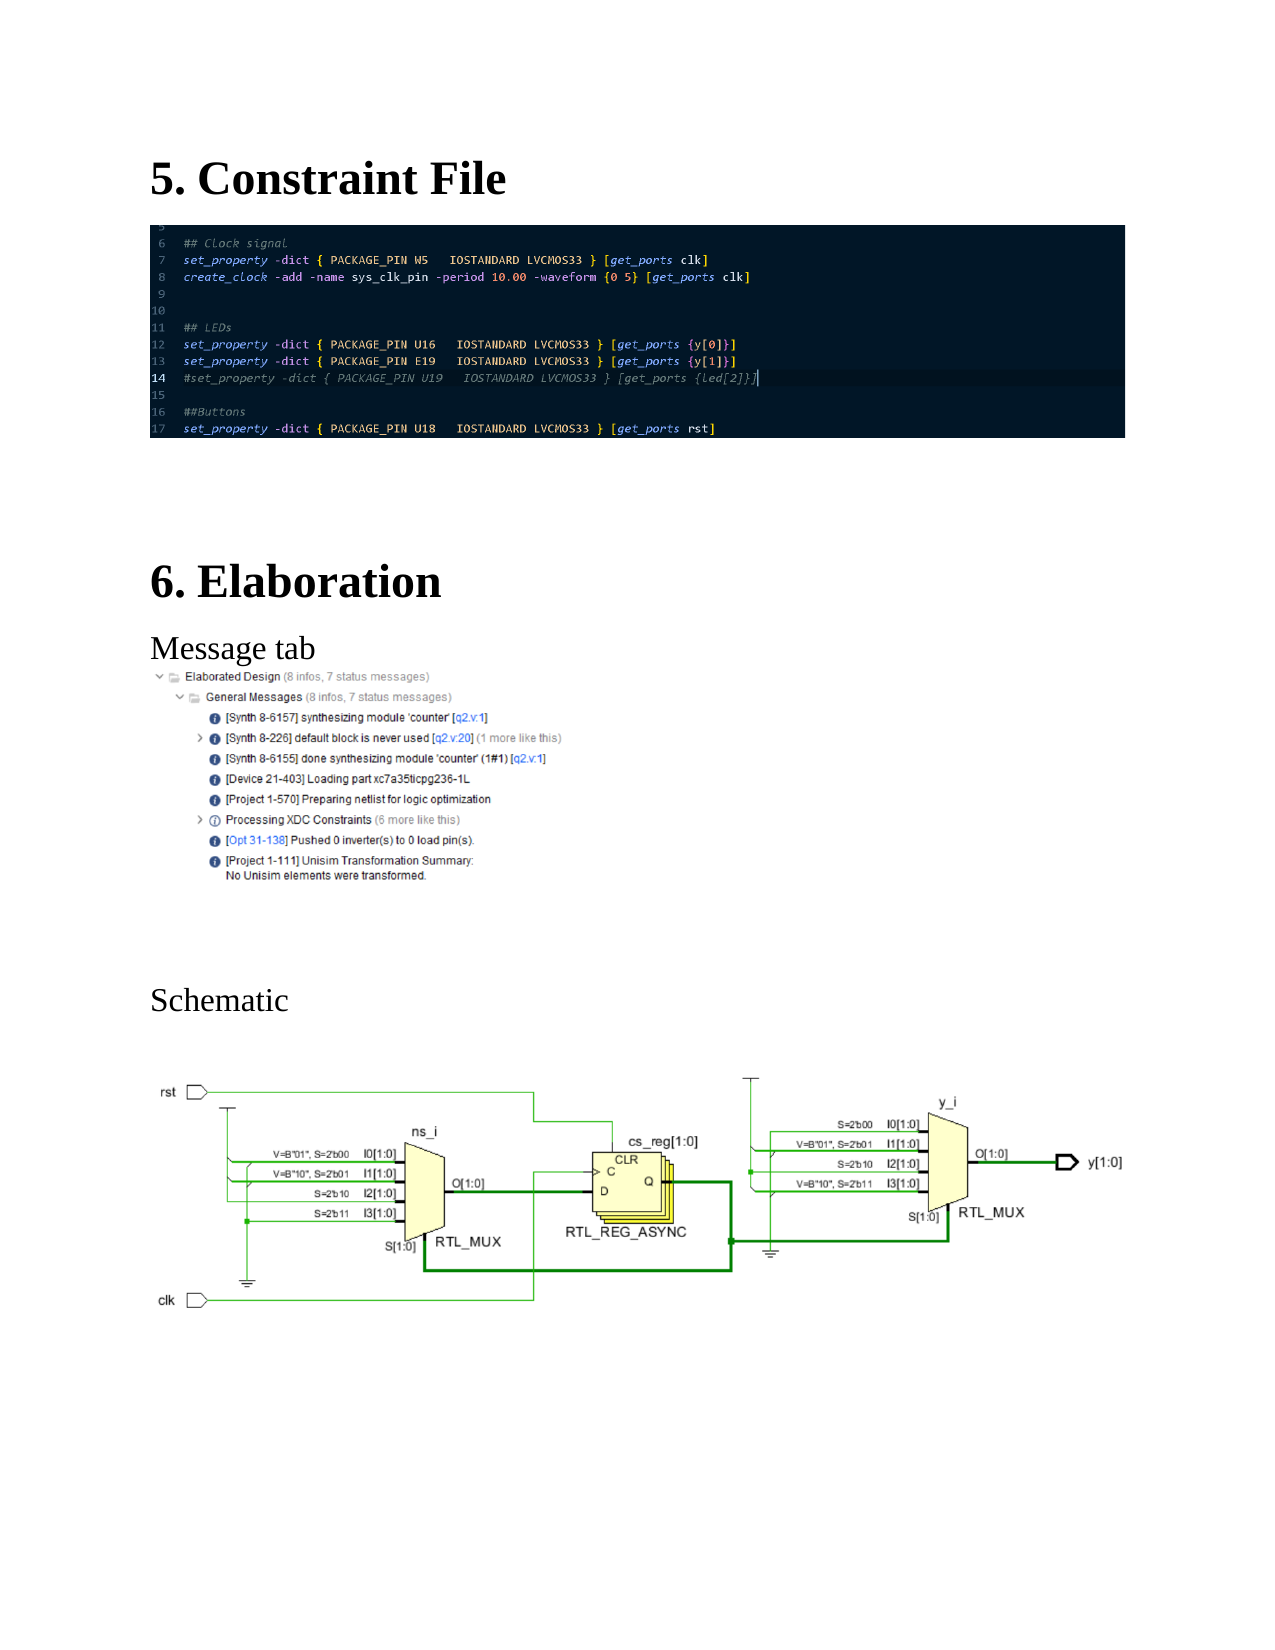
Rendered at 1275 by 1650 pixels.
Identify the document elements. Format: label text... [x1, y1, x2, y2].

text Schematic [150, 980, 1125, 1018]
subtitle 6. Elaboration [150, 552, 1125, 607]
picture [150, 1024, 1125, 1315]
picture [150, 225, 1125, 438]
subtitle 5. Constraint File [150, 150, 1125, 205]
text Message tab [150, 628, 1125, 666]
picture [150, 672, 1125, 886]
